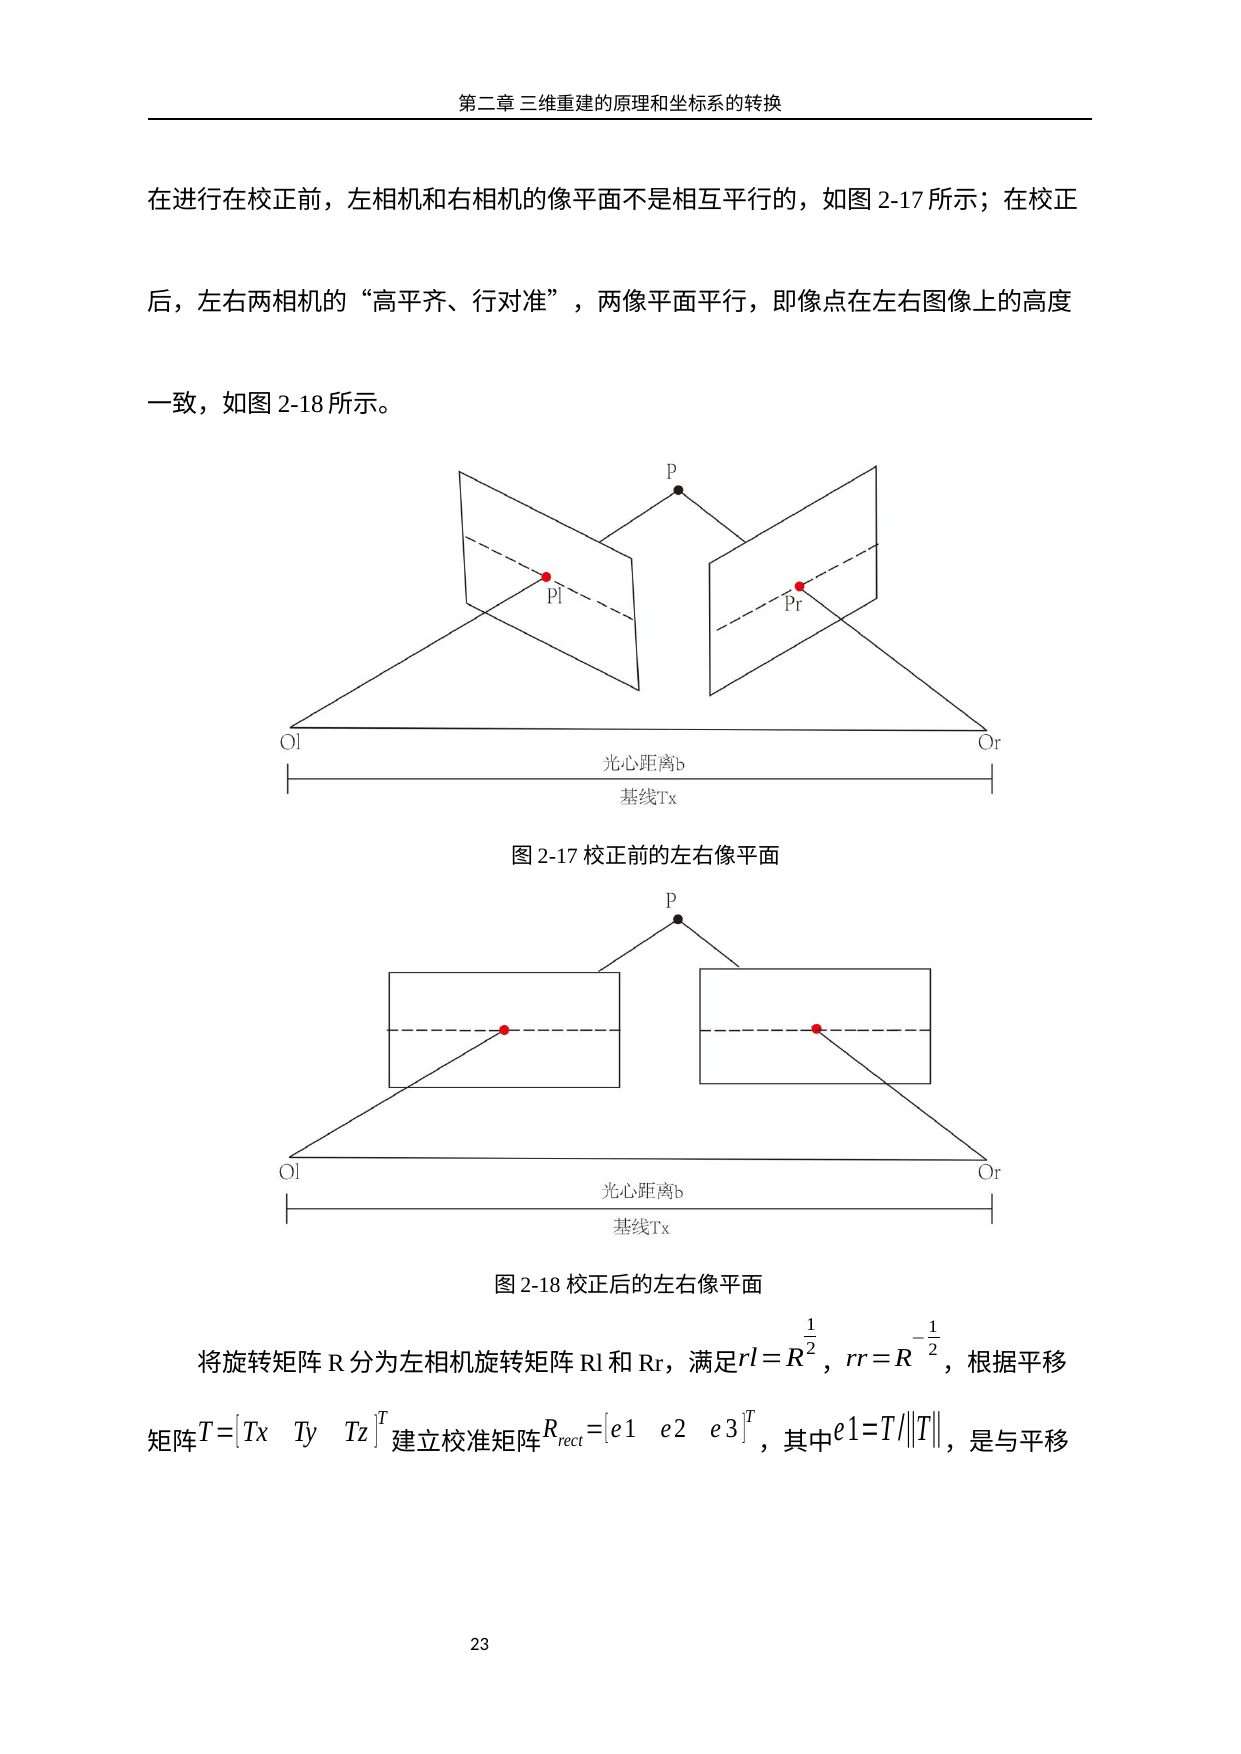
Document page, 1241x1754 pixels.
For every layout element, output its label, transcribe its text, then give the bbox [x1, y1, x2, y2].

picture [272, 882, 1018, 1241]
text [148, 1316, 1092, 1475]
picture [273, 453, 1018, 811]
text 在进行在校正前，左相机和右相机的像平面不是相互平行的，如图2-17所示；在校正后，左右两相机的“高平齐、行对准”，两像平面平行，即像点在左右图像上的高度一致，如图2-18所示。 [148, 164, 1092, 436]
text 图2-18 校正后的左右像平面 [148, 1266, 1092, 1300]
text 图2-17 校正前的左右像平面 [148, 837, 1092, 871]
